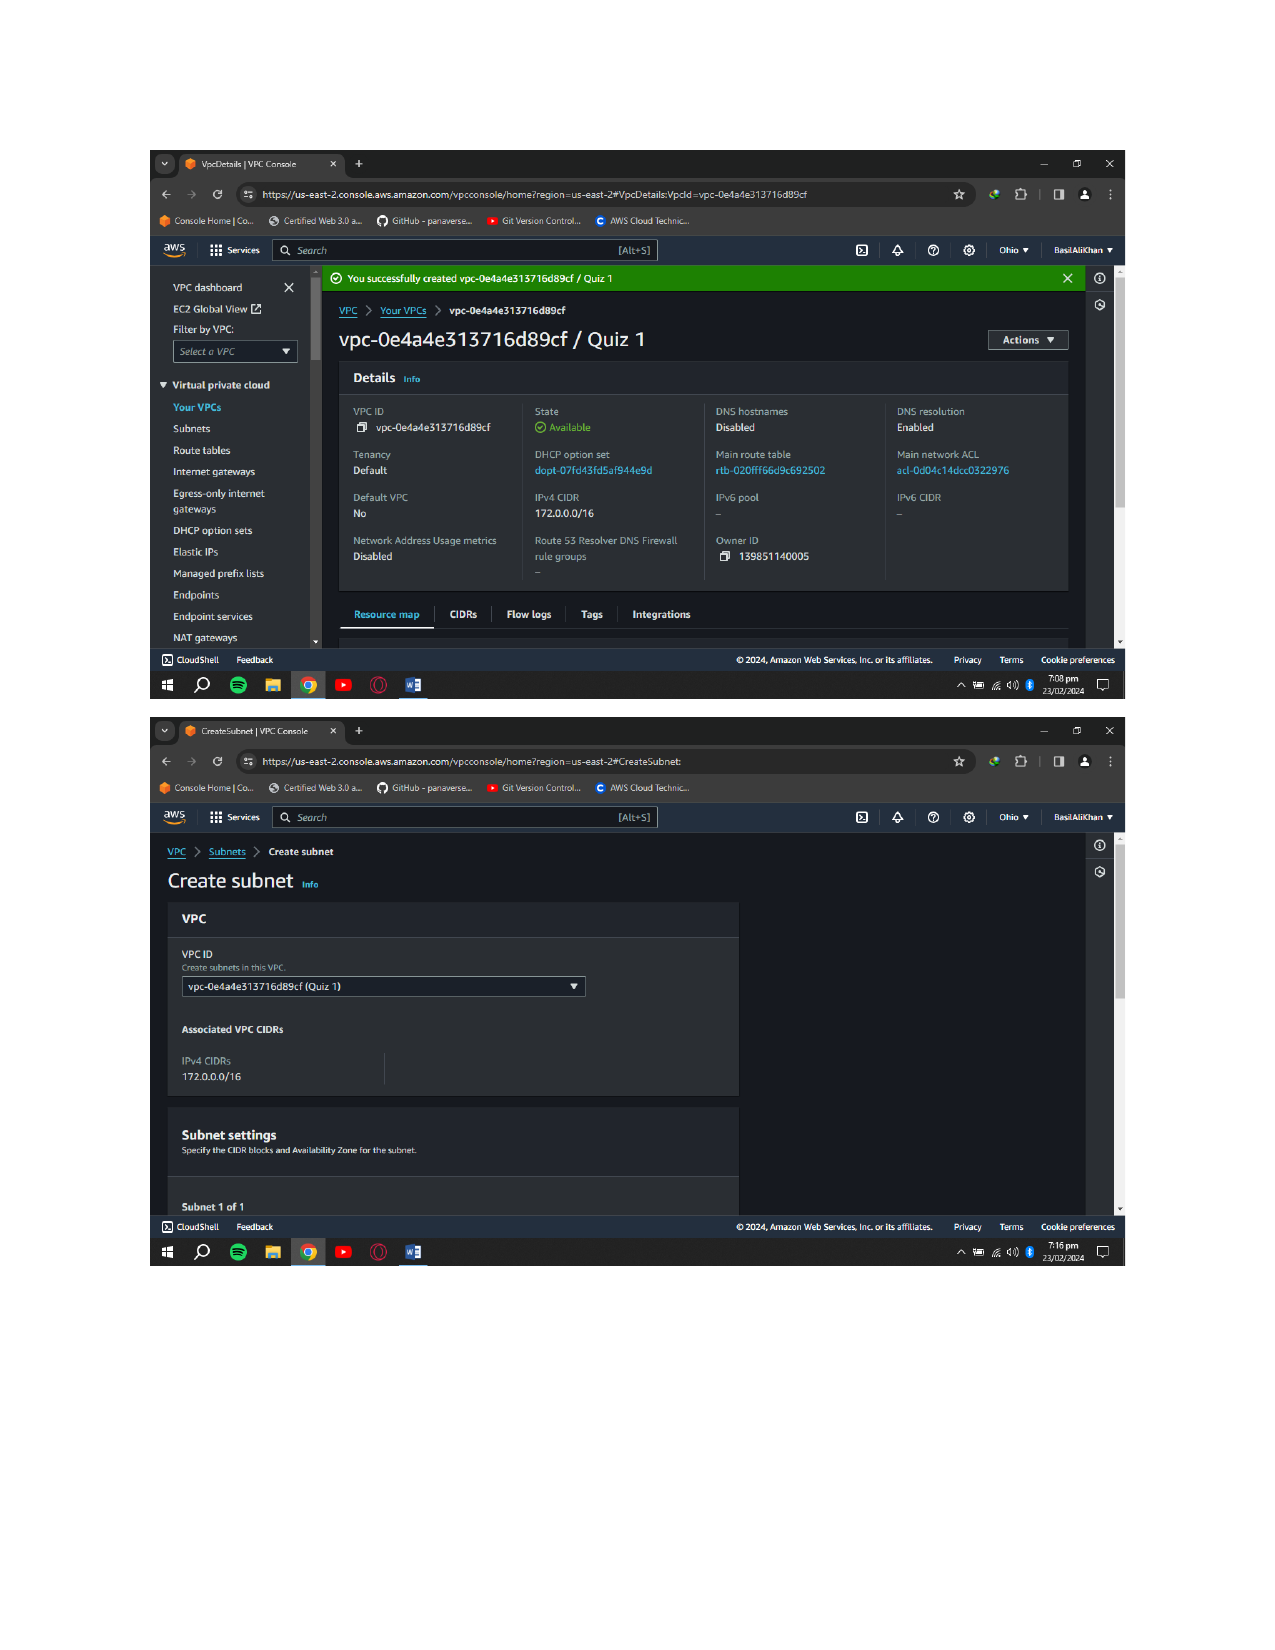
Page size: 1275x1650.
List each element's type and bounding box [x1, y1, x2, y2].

picture [150, 150, 1125, 699]
picture [150, 717, 1125, 1266]
